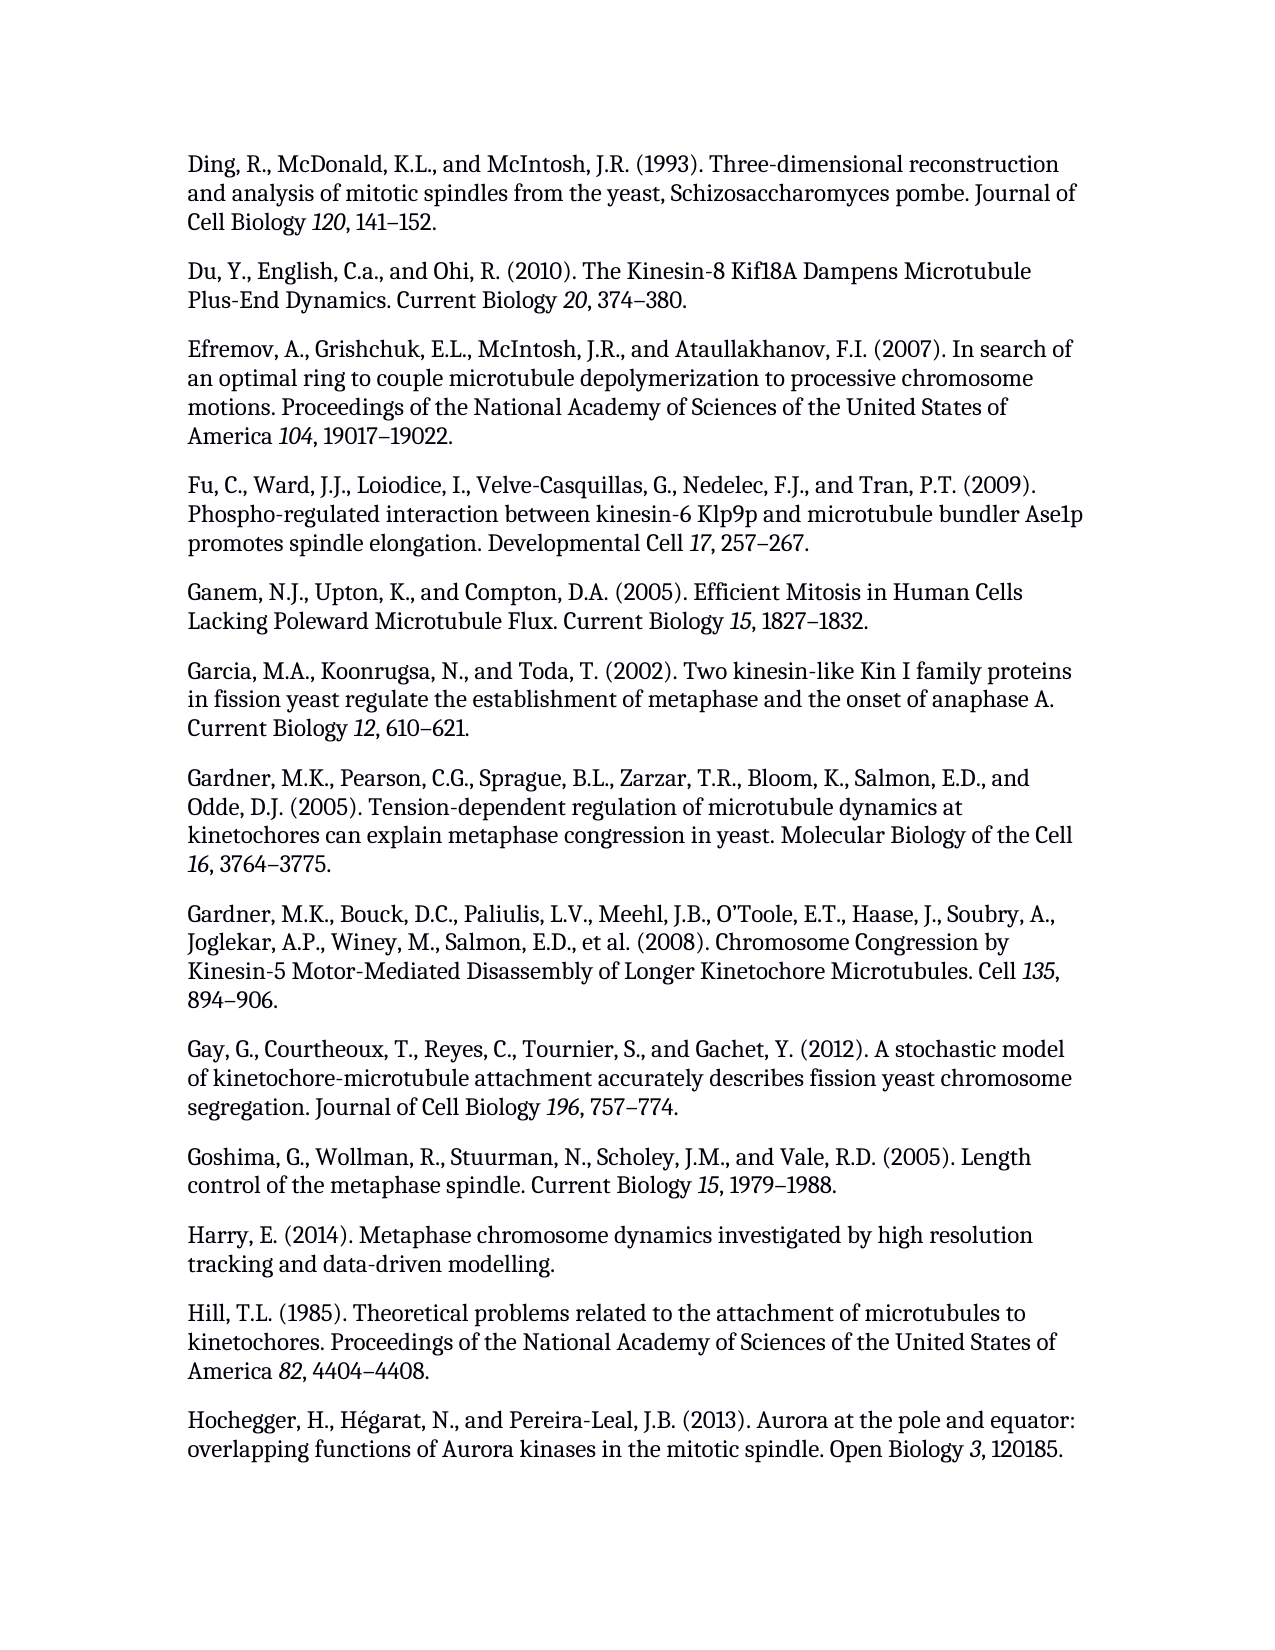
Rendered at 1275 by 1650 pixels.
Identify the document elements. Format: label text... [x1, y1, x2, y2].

text Gardner, M.K., Pearson, C.G., Sprague, B.L., Zarzar, T.R., Bloom, K., Salmon, E.D., and Odde, D.J. (2005). Tension-dependent regulation of microtubule dynamics at kinetochores can explain metaphase congression in yeast. Molecular Biology of the Cell 16, 3764–3775. [187, 764, 1087, 879]
text Fu, C., Ward, J.J., Loiodice, I., Velve-Casquillas, G., Nedelec, F.J., and Tran, P.T. (2009). Phospho-regulated interaction between kinesin-6 Klp9p and microtubule bundler Ase1p promotes spindle elongation. Developmental Cell 17, 257–267. [187, 471, 1087, 557]
text Gardner, M.K., Bouck, D.C., Paliulis, L.V., Meehl, J.B., O’Toole, E.T., Haase, J., Soubry, A., Joglekar, A.P., Winey, M., Salmon, E.D., et al. (2008). Chromosome Congression by Kinesin-5 Motor-Mediated Disassembly of Longer Kinetochore Microtubules. Cell 135, 894–906. [187, 899, 1087, 1014]
text Efremov, A., Grishchuk, E.L., McIntosh, J.R., and Ataullakhanov, F.I. (2007). In search of an optimal ring to couple microtubule depolymerization to processive chromosome motions. Proceedings of the National Academy of Sciences of the United States of America 104, 19017–19022. [187, 335, 1087, 450]
text Hochegger, H., Hégarat, N., and Pereira-Leal, J.B. (2013). Aurora at the pole and equator: overlapping functions of Aurora kinases in the mitotic spindle. Open Biology 3, 120185. [187, 1406, 1087, 1464]
text Hill, T.L. (1985). Theoretical problems related to the attachment of microtubules to kinetochores. Proceedings of the National Academy of Sciences of the United States of America 82, 4404–4408. [187, 1299, 1087, 1385]
text Harry, E. (2014). Metaphase chromosome dynamics investigated by high resolution tracking and data-driven modelling. [187, 1221, 1087, 1278]
text Ding, R., McDonald, K.L., and McIntosh, J.R. (1993). Three-dimensional reconstruction and analysis of mitotic spindles from the yeast, Schizosaccharomyces pombe. Journal of Cell Biology 120, 141–152. [187, 150, 1087, 236]
text Ganem, N.J., Upton, K., and Compton, D.A. (2005). Efficient Mitosis in Human Cells Lacking Poleward Microtubule Flux. Current Biology 15, 1827–1832. [187, 578, 1087, 636]
text Du, Y., English, C.a., and Ohi, R. (2010). The Kinesin-8 Kif18A Dampens Microtubule Plus-End Dynamics. Current Biology 20, 374–380. [187, 257, 1087, 314]
text Goshima, G., Wollman, R., Stuurman, N., Scholey, J.M., and Vale, R.D. (2005). Length control of the metaphase spindle. Current Biology 15, 1979–1988. [187, 1142, 1087, 1200]
text Garcia, M.A., Koonrugsa, N., and Toda, T. (2002). Two kinesin-like Kin I family proteins in fission yeast regulate the establishment of metaphase and the onset of anaphase A. Current Biology 12, 610–621. [187, 657, 1087, 743]
text Gay, G., Courtheoux, T., Reyes, C., Tournier, S., and Gachet, Y. (2012). A stochastic model of kinetochore-microtubule attachment accurately describes fission yeast chromosome segregation. Journal of Cell Biology 196, 757–774. [187, 1035, 1087, 1122]
